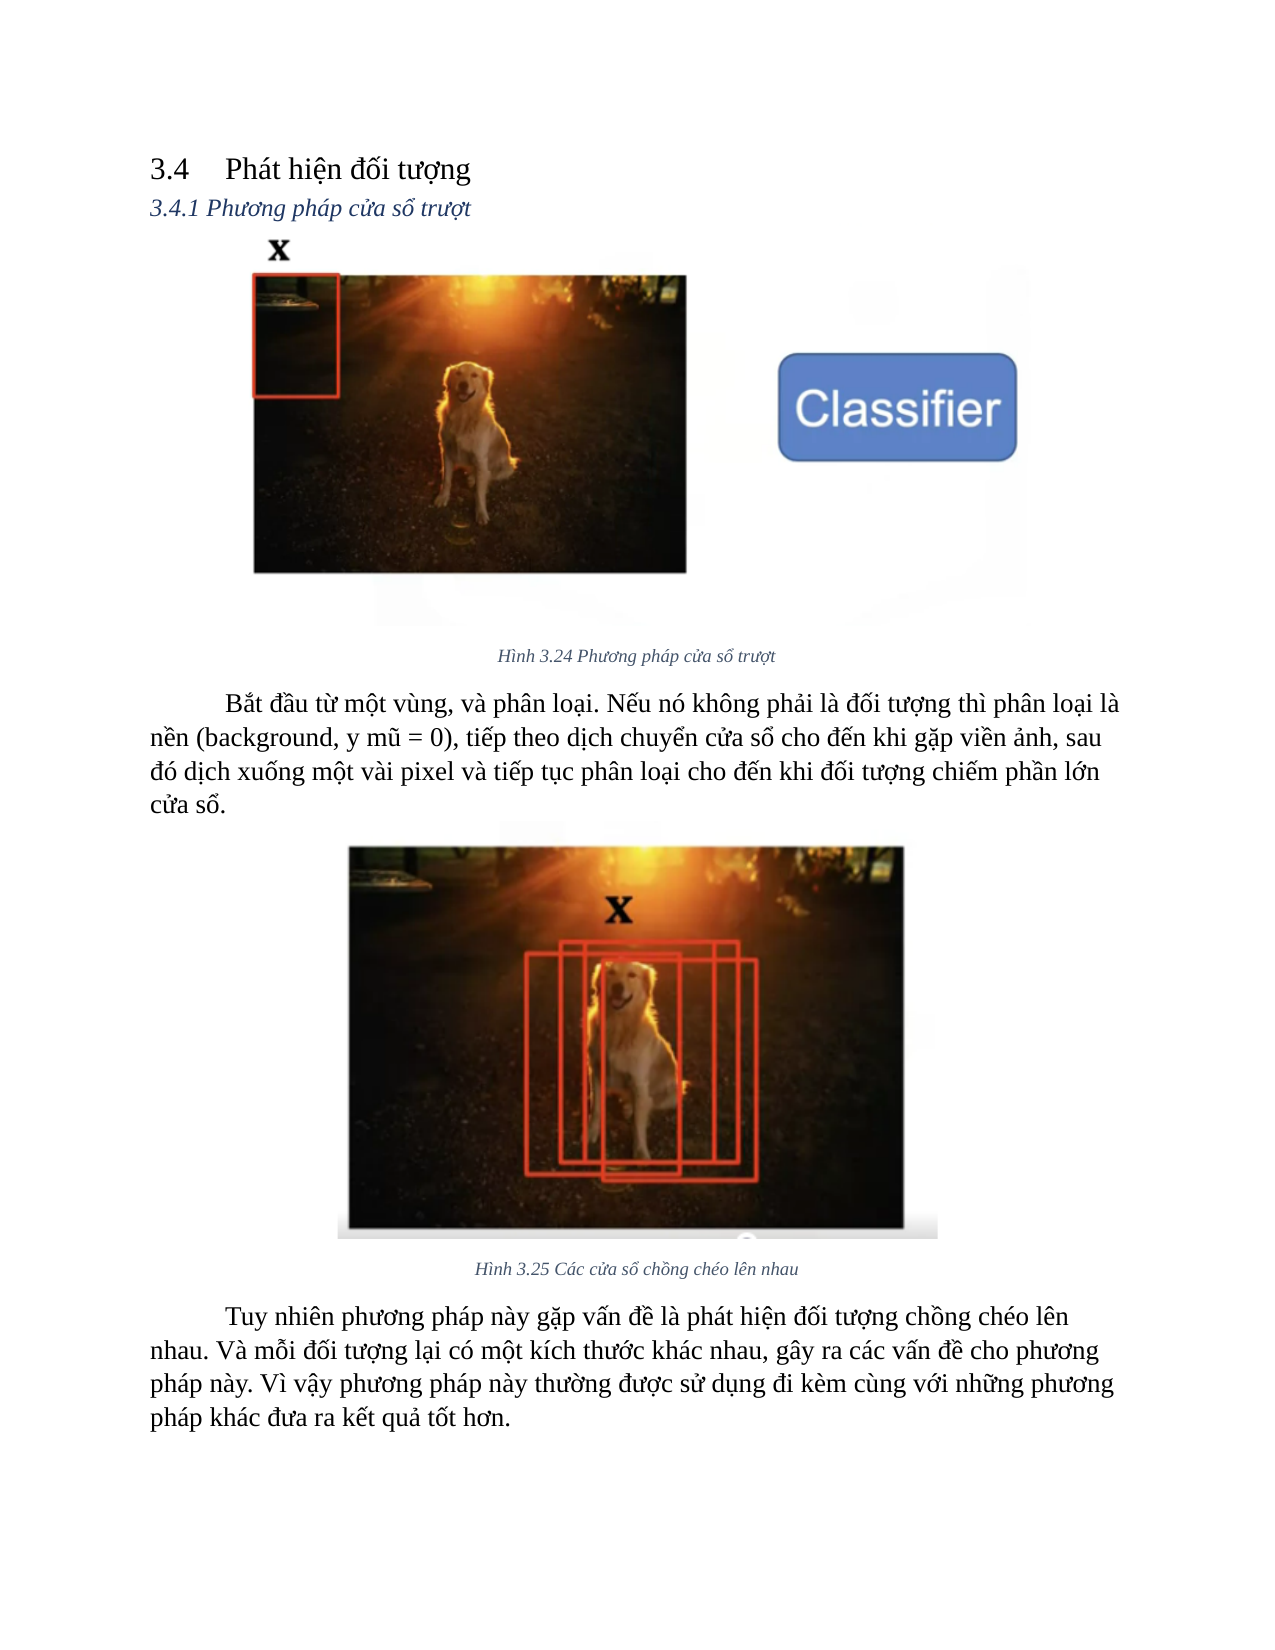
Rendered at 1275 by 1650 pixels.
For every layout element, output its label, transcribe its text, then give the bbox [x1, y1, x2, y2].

picture [244, 223, 1031, 626]
picture [337, 821, 938, 1239]
list Tuy nhiên phương pháp này gặp vấn đề là phát hiện đối tượng chồng chéo lên nhau. Và mỗi đối tượng lại có một kích thước khác nhau, gây ra các vấn đề cho phương pháp này. Vì vậy phương pháp này thường được sử dụng đi kèm cùng với những phương pháp khác đưa ra kết quả tốt hơn. [150, 1300, 1125, 1432]
text Hình 3.24 Phương pháp cửa sổ trượt [150, 645, 1125, 667]
subtitle 3.4.1 Phương pháp cửa sổ trượt [150, 193, 1125, 222]
subtitle Phát hiện đối tượng [150, 150, 1125, 186]
list Bắt đầu từ một vùng, và phân loại. Nếu nó không phải là đối tượng thì phân loại là nền (background, y mũ = 0), tiếp theo dịch chuyển cửa sổ cho đến khi gặp viền ảnh, sau đó dịch xuống một vài pixel và tiếp tục phân loại cho đến khi đối tượng chiếm phần lớn cửa sổ. [150, 687, 1125, 819]
text Hình 3.25 Các cửa sổ chồng chéo lên nhau [150, 1258, 1125, 1279]
